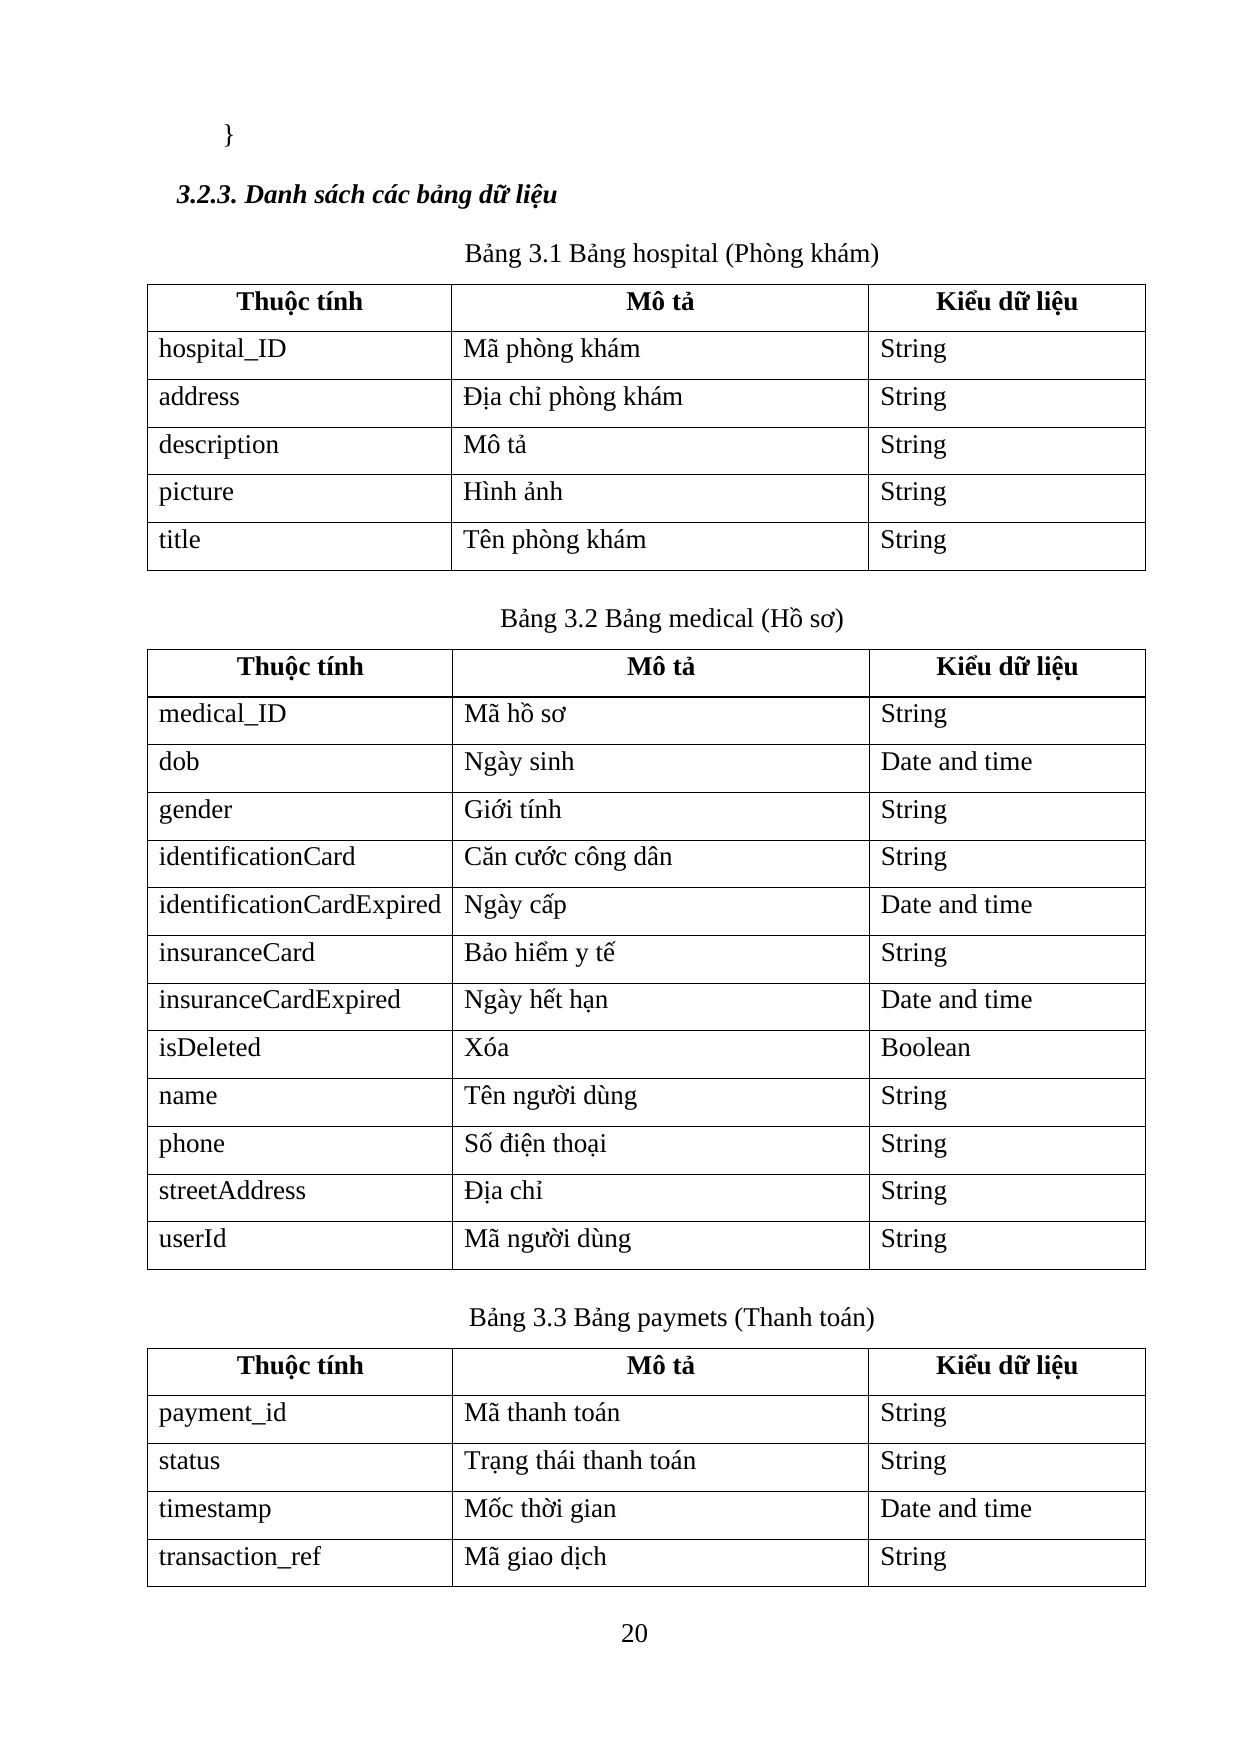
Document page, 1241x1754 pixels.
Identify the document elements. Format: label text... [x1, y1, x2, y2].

table_cell Mã giao dịch [453, 1540, 868, 1586]
table_cell address [148, 380, 451, 427]
table_cell Date and time [870, 984, 1145, 1030]
table_cell String [870, 793, 1145, 839]
table_cell hospital_ID [148, 332, 451, 379]
text } [147, 118, 1122, 150]
table_header Mô tả [453, 650, 869, 696]
table_cell String [869, 1540, 1145, 1586]
table_cell String [869, 1396, 1145, 1443]
table_cell String [869, 1444, 1145, 1491]
table_cell Tên người dùng [453, 1079, 869, 1126]
table_cell title [148, 523, 451, 570]
table_cell streetAddress [148, 1175, 452, 1221]
table_cell Date and time [870, 745, 1145, 792]
table_header Thuộc tính [148, 285, 451, 331]
table_cell Căn cước công dân [453, 841, 869, 887]
table_cell String [870, 1079, 1145, 1126]
table_cell insuranceCardExpired [148, 984, 452, 1030]
table_cell Giới tính [453, 793, 869, 839]
table_cell Ngày hết hạn [453, 984, 869, 1030]
table_cell Mã thanh toán [453, 1396, 868, 1443]
text Bảng 3.3 Bảng paymets (Thanh toán) [147, 1301, 1122, 1332]
table_cell insuranceCard [148, 936, 452, 983]
table_cell name [148, 1079, 452, 1126]
table_cell Địa chỉ phòng khám [452, 380, 868, 427]
table_cell payment_id [148, 1396, 452, 1443]
table_cell Date and time [869, 1492, 1145, 1538]
table_cell Date and time [870, 888, 1145, 935]
table_cell timestamp [148, 1492, 452, 1538]
table_cell Mốc thời gian [453, 1492, 868, 1538]
table_cell phone [148, 1127, 452, 1173]
table_cell transaction_ref [148, 1540, 452, 1586]
table_header Kiểu dữ liệu [870, 650, 1145, 696]
subtitle Danh sách các bảng dữ liệu [177, 178, 1122, 209]
table_header Thuộc tính [148, 1349, 452, 1395]
table_cell String [869, 332, 1145, 379]
table_header Thuộc tính [148, 650, 452, 696]
table_cell String [870, 936, 1145, 983]
table_cell String [869, 475, 1145, 522]
text Bảng 3.1 Bảng hospital (Phòng khám) [147, 237, 1122, 268]
table_cell Ngày cấp [453, 888, 869, 935]
table_cell Trạng thái thanh toán [453, 1444, 868, 1491]
table_cell picture [148, 475, 451, 522]
table_cell Số điện thoại [453, 1127, 869, 1173]
table_cell Xóa [453, 1031, 869, 1078]
table_cell gender [148, 793, 452, 839]
table_header Kiểu dữ liệu [869, 1349, 1145, 1395]
table_header Mô tả [453, 1349, 868, 1395]
table_cell Bảo hiểm y tế [453, 936, 869, 983]
table_cell Mô tả [452, 428, 868, 474]
table_cell Ngày sinh [453, 745, 869, 792]
table_cell String [869, 428, 1145, 474]
table_cell String [870, 1127, 1145, 1173]
table_cell Mã người dùng [453, 1222, 869, 1269]
table_cell String [869, 523, 1145, 570]
table_cell Mã hồ sơ [453, 698, 869, 744]
table_cell identificationCardExpired [148, 888, 452, 935]
table_cell Mã phòng khám [452, 332, 868, 379]
table_cell identificationCard [148, 841, 452, 887]
table_cell String [870, 841, 1145, 887]
table_cell Boolean [870, 1031, 1145, 1078]
table_cell String [870, 1222, 1145, 1269]
table_cell isDeleted [148, 1031, 452, 1078]
table_header Mô tả [452, 285, 868, 331]
table_cell Tên phòng khám [452, 523, 868, 570]
table_cell status [148, 1444, 452, 1491]
table_cell String [870, 1175, 1145, 1221]
table_cell description [148, 428, 451, 474]
table_cell dob [148, 745, 452, 792]
table_header Kiểu dữ liệu [869, 285, 1145, 331]
table_cell medical_ID [148, 698, 452, 744]
table_cell Hình ảnh [452, 475, 868, 522]
table_cell String [870, 698, 1145, 744]
table_cell userId [148, 1222, 452, 1269]
table_cell String [869, 380, 1145, 427]
table_cell Địa chỉ [453, 1175, 869, 1221]
text Bảng 3.2 Bảng medical (Hồ sơ) [147, 602, 1122, 633]
